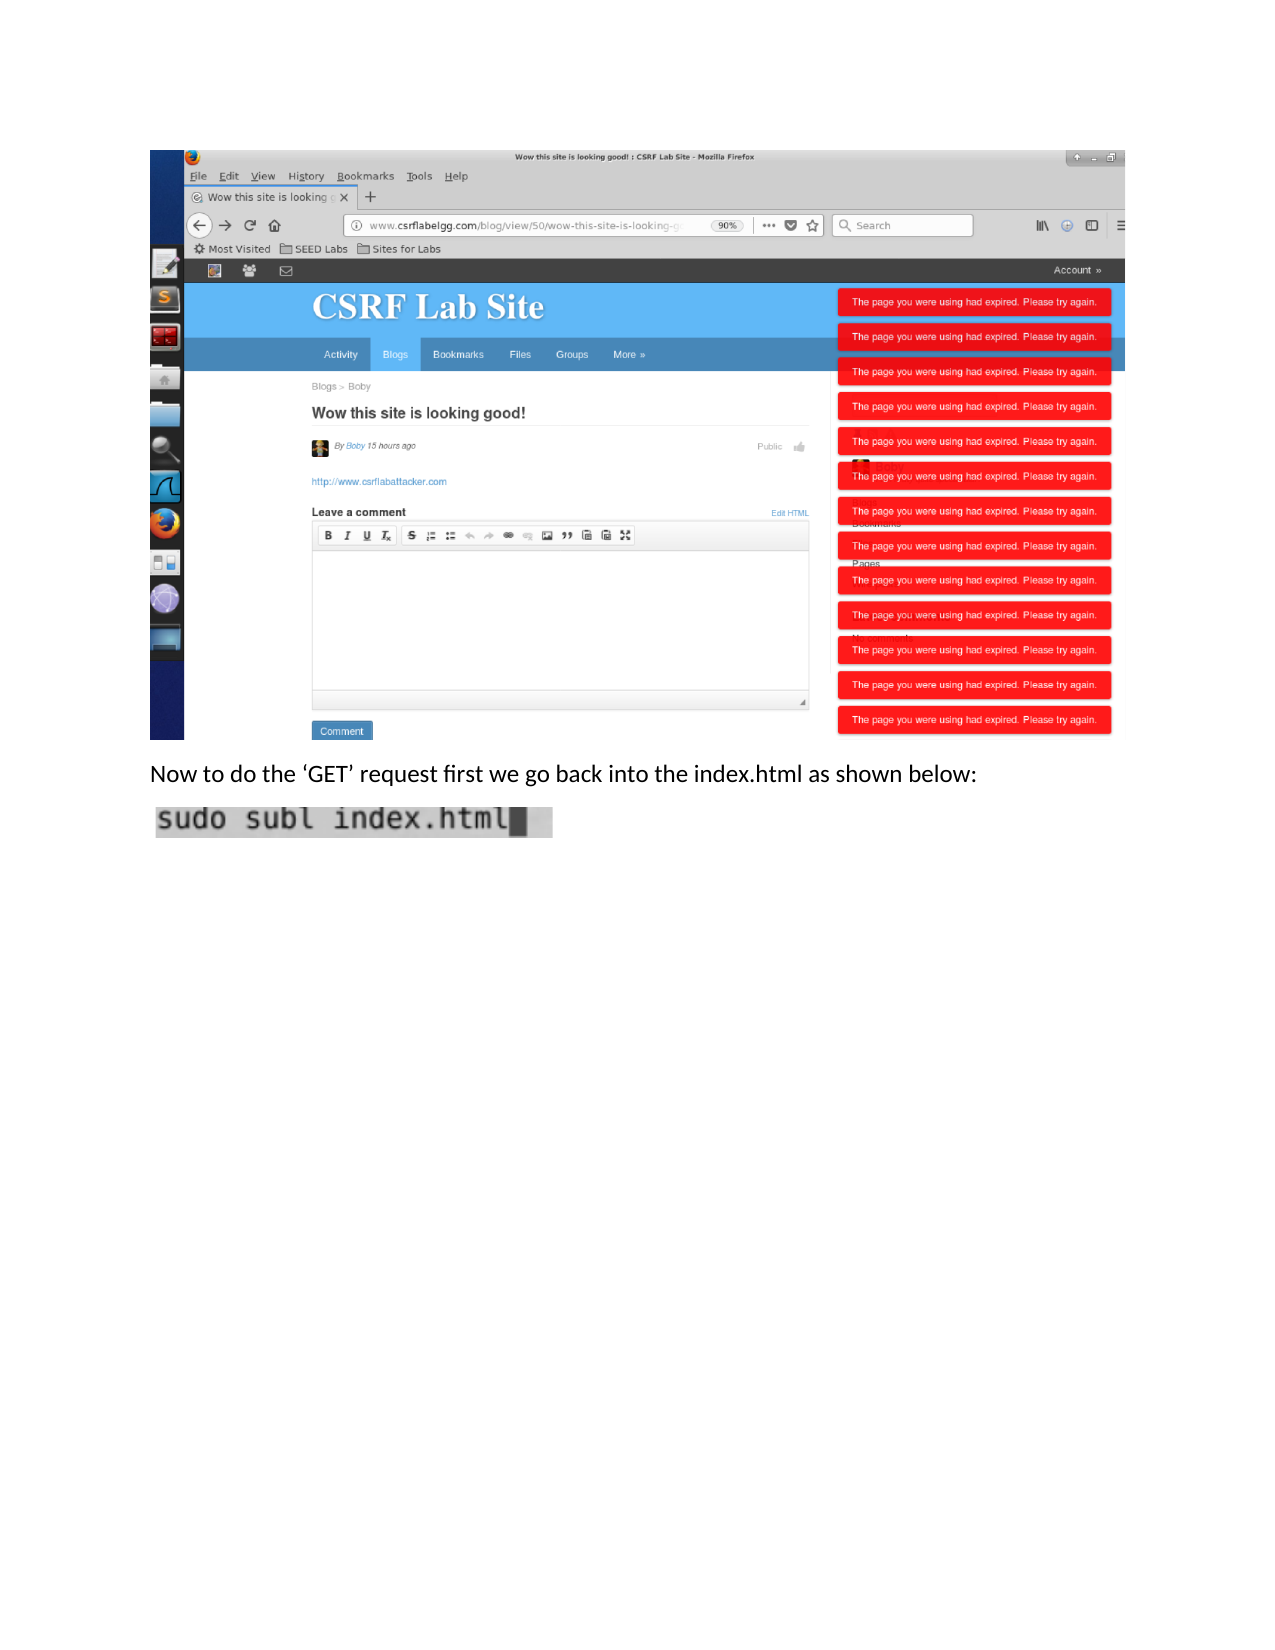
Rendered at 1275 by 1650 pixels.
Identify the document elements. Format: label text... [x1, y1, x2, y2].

picture [155, 807, 553, 838]
text Now to do the ‘GET’ request first we go back into the index.html as shown below: [150, 758, 1125, 789]
picture [150, 150, 1125, 740]
